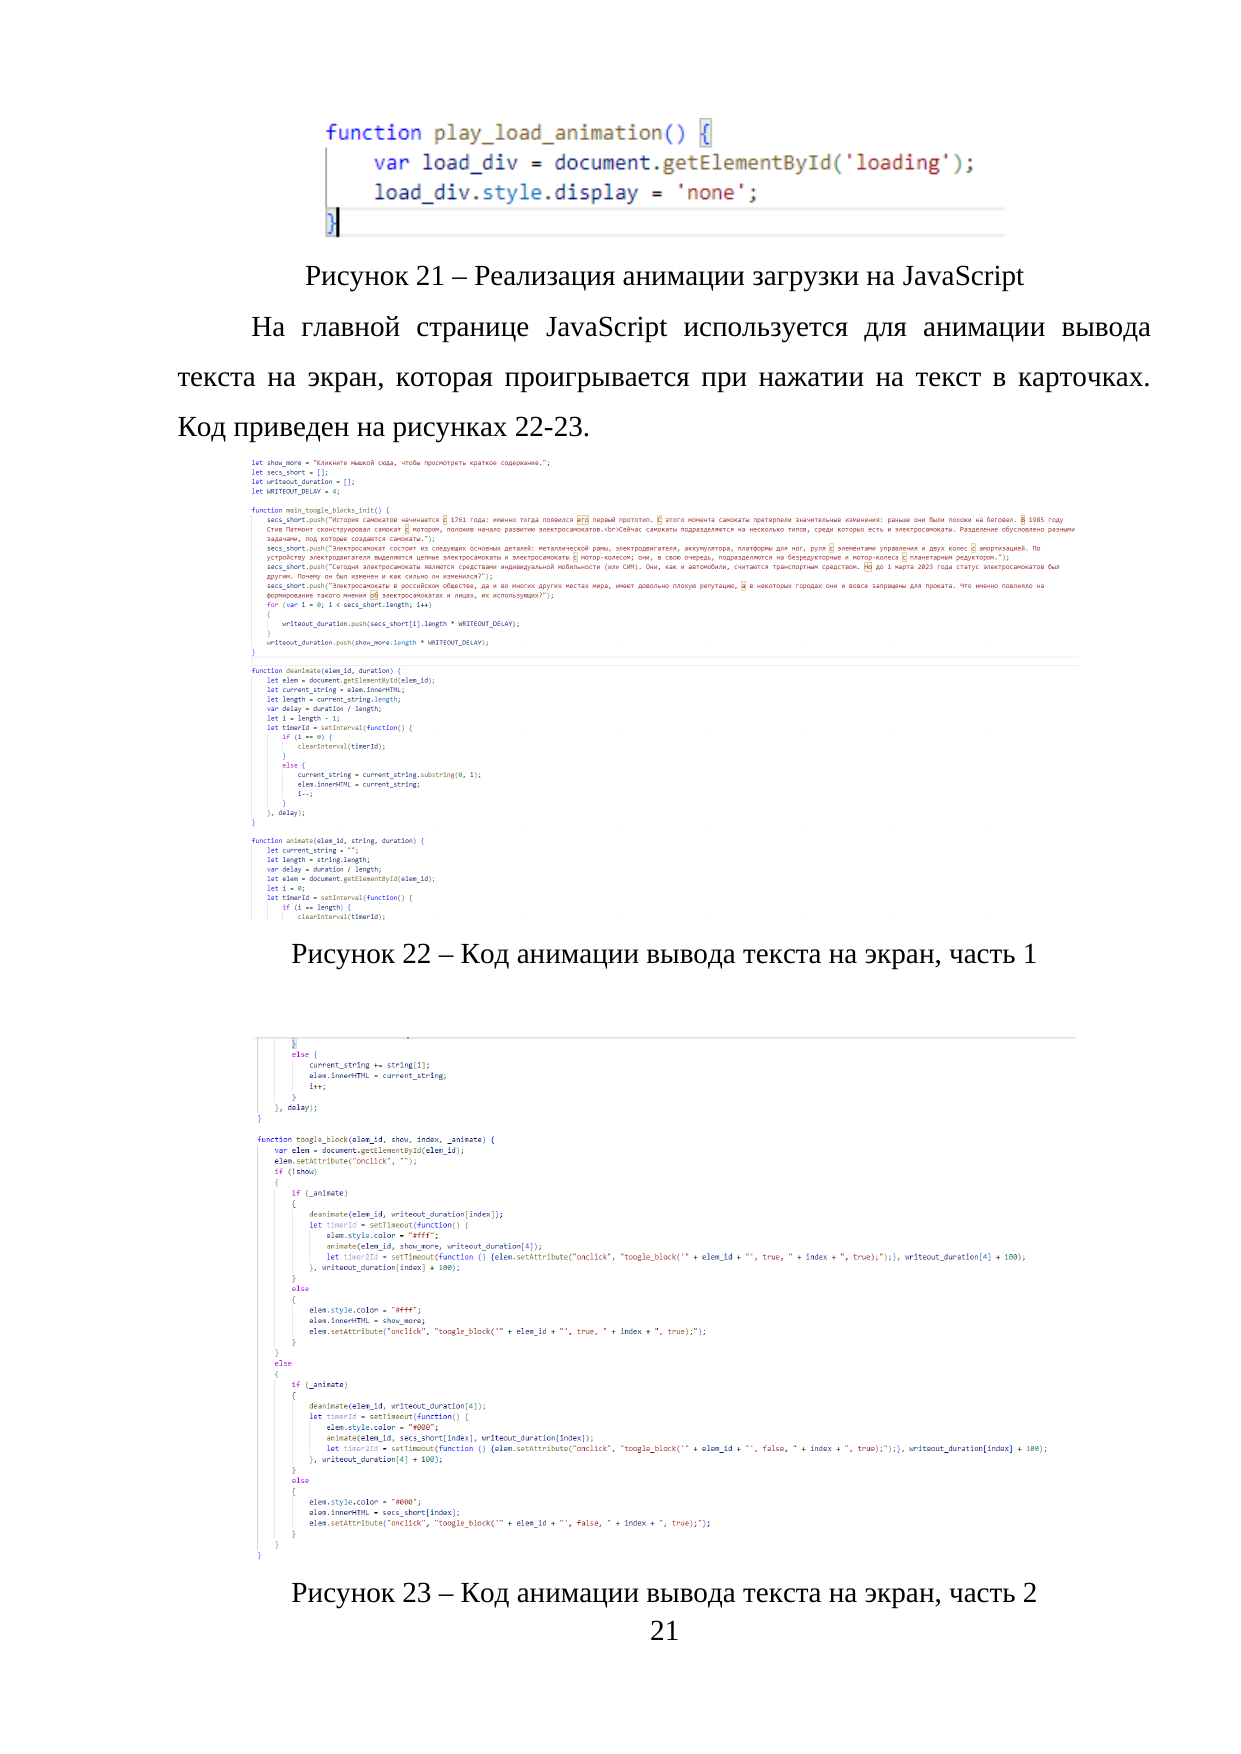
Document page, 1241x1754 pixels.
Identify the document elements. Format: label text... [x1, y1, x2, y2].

text Рисунок 23 – Код анимации вывода текста на экран, часть 2 [177, 1576, 1152, 1609]
picture [324, 118, 1005, 242]
text Рисунок 22 – Код анимации вывода текста на экран, часть 1 [177, 937, 1152, 970]
text На главной странице JavaScript используется для анимации вывода текста на экран, которая проигрывается при нажатии на текст в карточках. Код приведен на рисунках 22-23. [177, 309, 1152, 443]
picture [253, 1037, 1076, 1559]
picture [249, 459, 1080, 920]
text Рисунок 21 – Реализация анимации загрузки на JavaScript [177, 258, 1152, 292]
